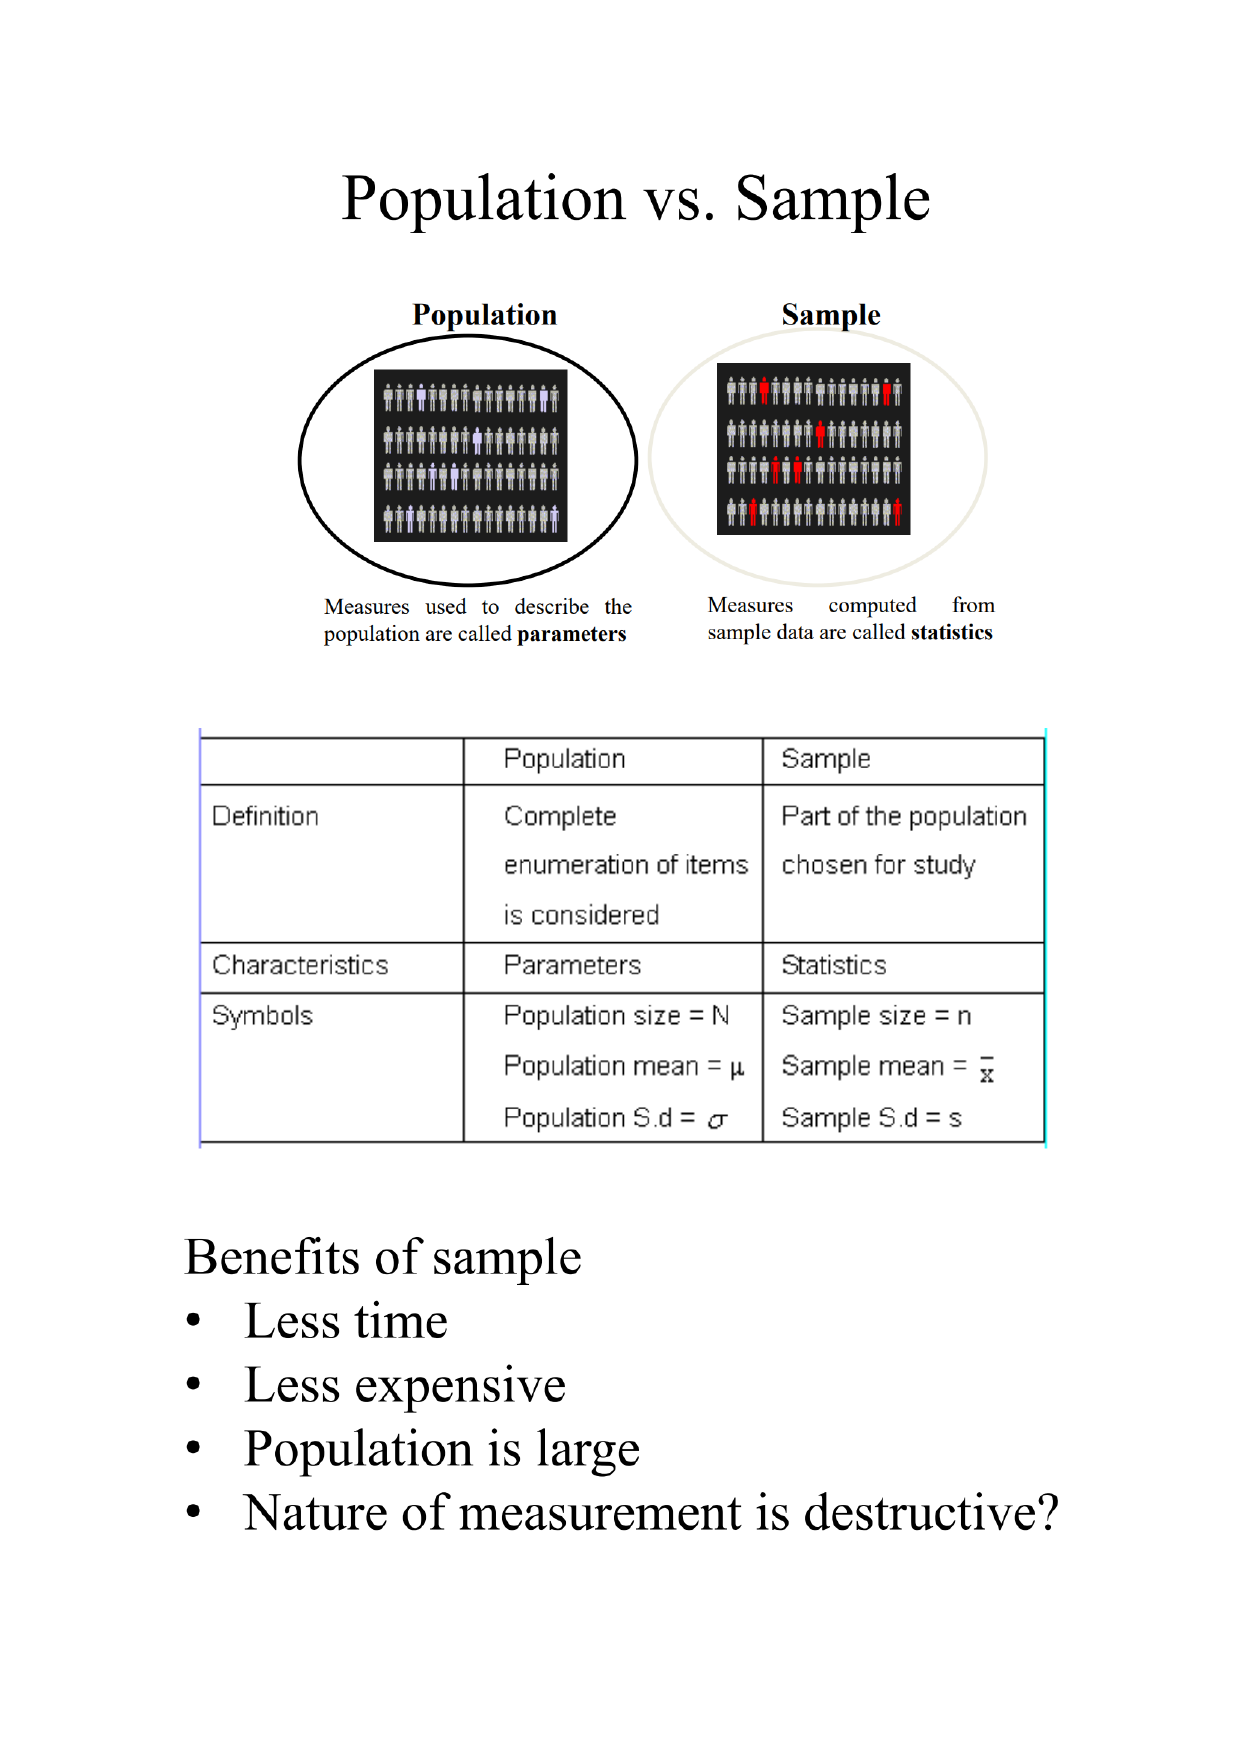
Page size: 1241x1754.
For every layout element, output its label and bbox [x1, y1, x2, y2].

picture [150, 1190, 1091, 1599]
picture [150, 680, 1091, 1172]
picture [150, 150, 1091, 662]
